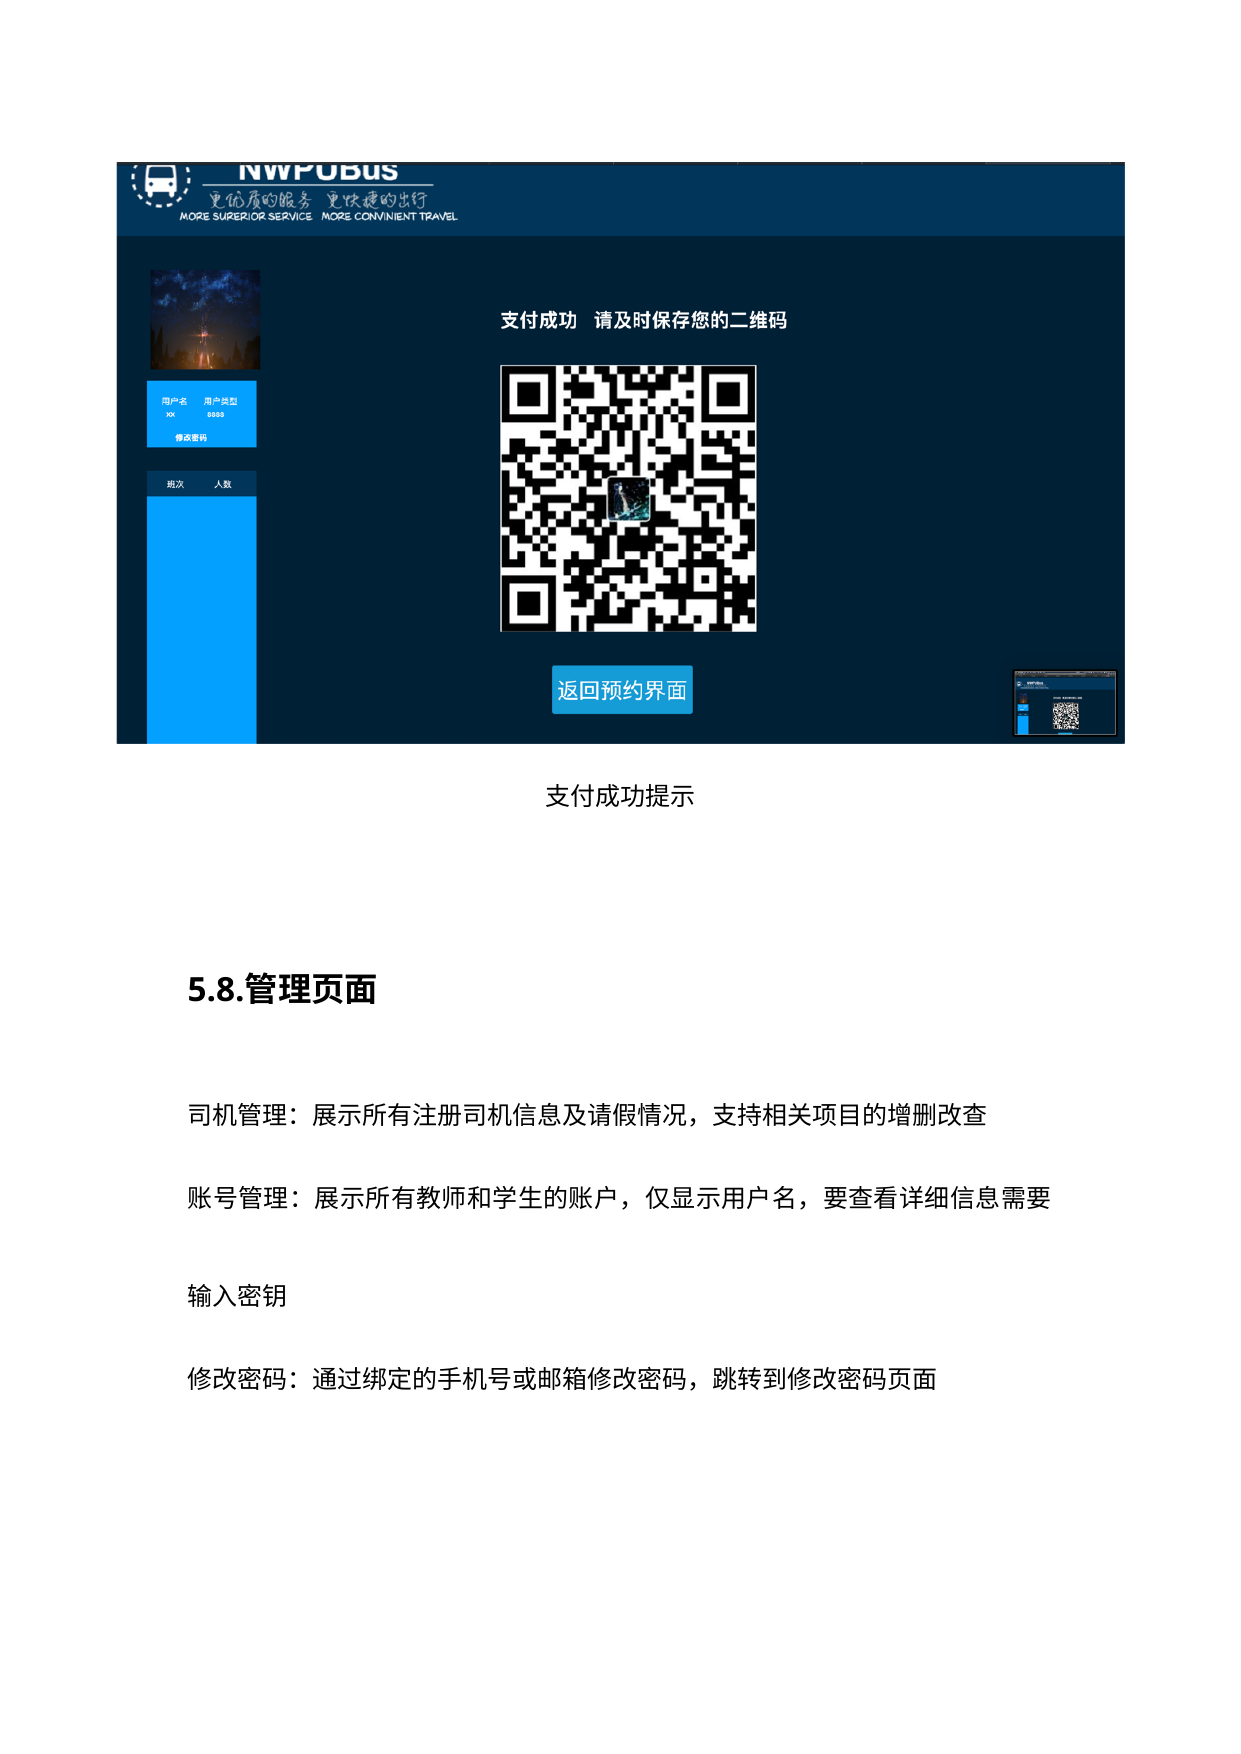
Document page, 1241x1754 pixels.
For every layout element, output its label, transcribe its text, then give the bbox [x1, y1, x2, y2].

picture [116, 162, 1125, 744]
text 修改密码：通过绑定的手机号或邮箱修改密码，跳转到修改密码页面 [187, 1345, 1053, 1410]
subtitle 5.8.管理页面 [187, 954, 1053, 1019]
text 支付成功提示 [187, 762, 1053, 827]
text 司机管理：展示所有注册司机信息及请假情况，支持相关项目的增删改查 [187, 1081, 1053, 1146]
text 账号管理：展示所有教师和学生的账户，仅显示用户名，要查看详细信息需要输入密钥 [187, 1164, 1053, 1327]
